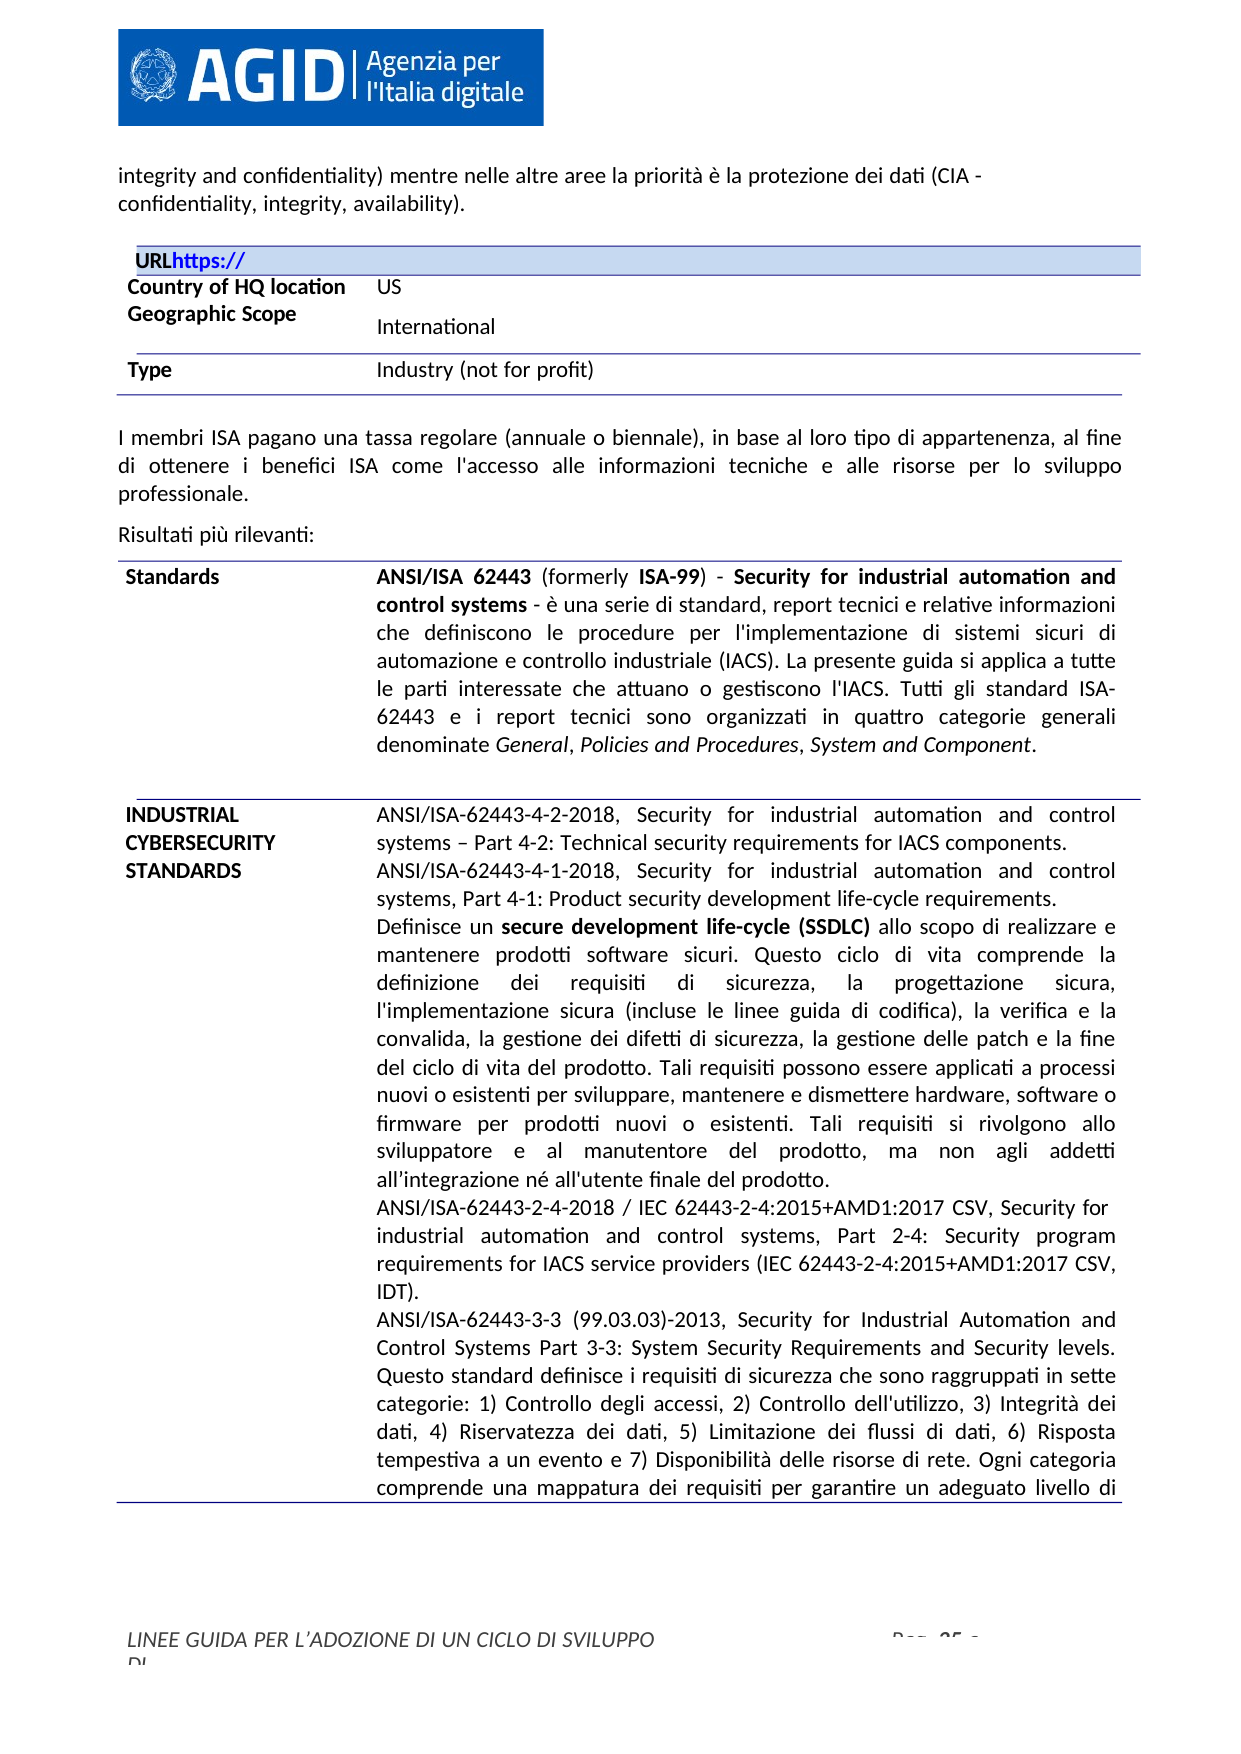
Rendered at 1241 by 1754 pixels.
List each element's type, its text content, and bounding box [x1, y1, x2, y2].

text US [377, 276, 1203, 299]
text ANSI/ISA-62443-2-4-2018 / IEC 62443-2-4:2015+AMD1:2017 CSV, Security for [376, 1193, 1203, 1221]
text Definisce un secure development life-cycle (SSDLC) allo scopo di realizzare e mantenere prodotti software sicuri. Questo ciclo di vita comprende la definizione dei requisiti di sicurezza, la progettazione sicura, l'implementazione sicura (incluse le linee guida di codifica), la verifica e la convalida, la gestione dei difetti di sicurezza, la gestione delle patch e la fine del ciclo di vita del prodotto. Tali requisiti possono essere applicati a processi nuovi o esistenti per sviluppare, mantenere e dismettere hardware, software o firmware per prodotti nuovi o esistenti. Tali requisiti si rivolgono allo sviluppatore e al manutentore del prodotto, ma non agli addetti all’integrazione né all'utente finale del prodotto. [376, 912, 1116, 1193]
picture [118, 29, 544, 126]
text Risultati più rilevanti: [118, 520, 1203, 548]
text Type Industry (not for profit) [127, 355, 1203, 383]
text industrial automation and control systems, Part 2-4: Security program requirements for IACS service providers (IEC 62443-2-4:2015+AMD1:2017 CSV, IDT). [376, 1221, 1116, 1305]
text Geographic Scope [127, 299, 346, 327]
text I membri ISA pagano una tassa regolare (annuale o biennale), in base al loro tipo di appartenenza, al fine di ottenere i benefici ISA come l'accesso alle informazioni tecniche e alle risorse per lo sviluppo professionale. [118, 423, 1123, 507]
text ANSI/ISA-62443-4-1-2018, Security for industrial automation and control systems, Part 4-1: Product security development life-cycle requirements. [376, 856, 1116, 912]
text ANSI/ISA-62443-4-2-2018, Security for industrial automation and control systems – Part 4-2: Technical security requirements for IACS components. [376, 800, 1116, 856]
text integrity and confidentiality) mentre nelle altre aree la priorità è la protezione dei dati (CIA - confidentiality, integrity, availability). [118, 161, 1124, 217]
text International [377, 312, 1203, 340]
subtitle INDUSTRIAL CYBERSECURITY STANDARDS [125, 800, 282, 884]
subtitle Country of HQ location [127, 276, 346, 299]
text Standards ANSI/ISA 62443 (formerly ISA-99) - Security for industrial automation and control systems - è una serie di standard, report tecnici e relative informazioni che definiscono le procedure per l'implementazione di sistemi sicuri di automazione e controllo industriale (IACS). La presente guida si applica a tutte le parti interessate che attuano o gestiscono l'IACS. Tutti gli standard ISA- 62443 e i report tecnici sono organizzati in quattro categorie generali denominate General, Policies and Procedures, System and Component. [125, 558, 1116, 758]
